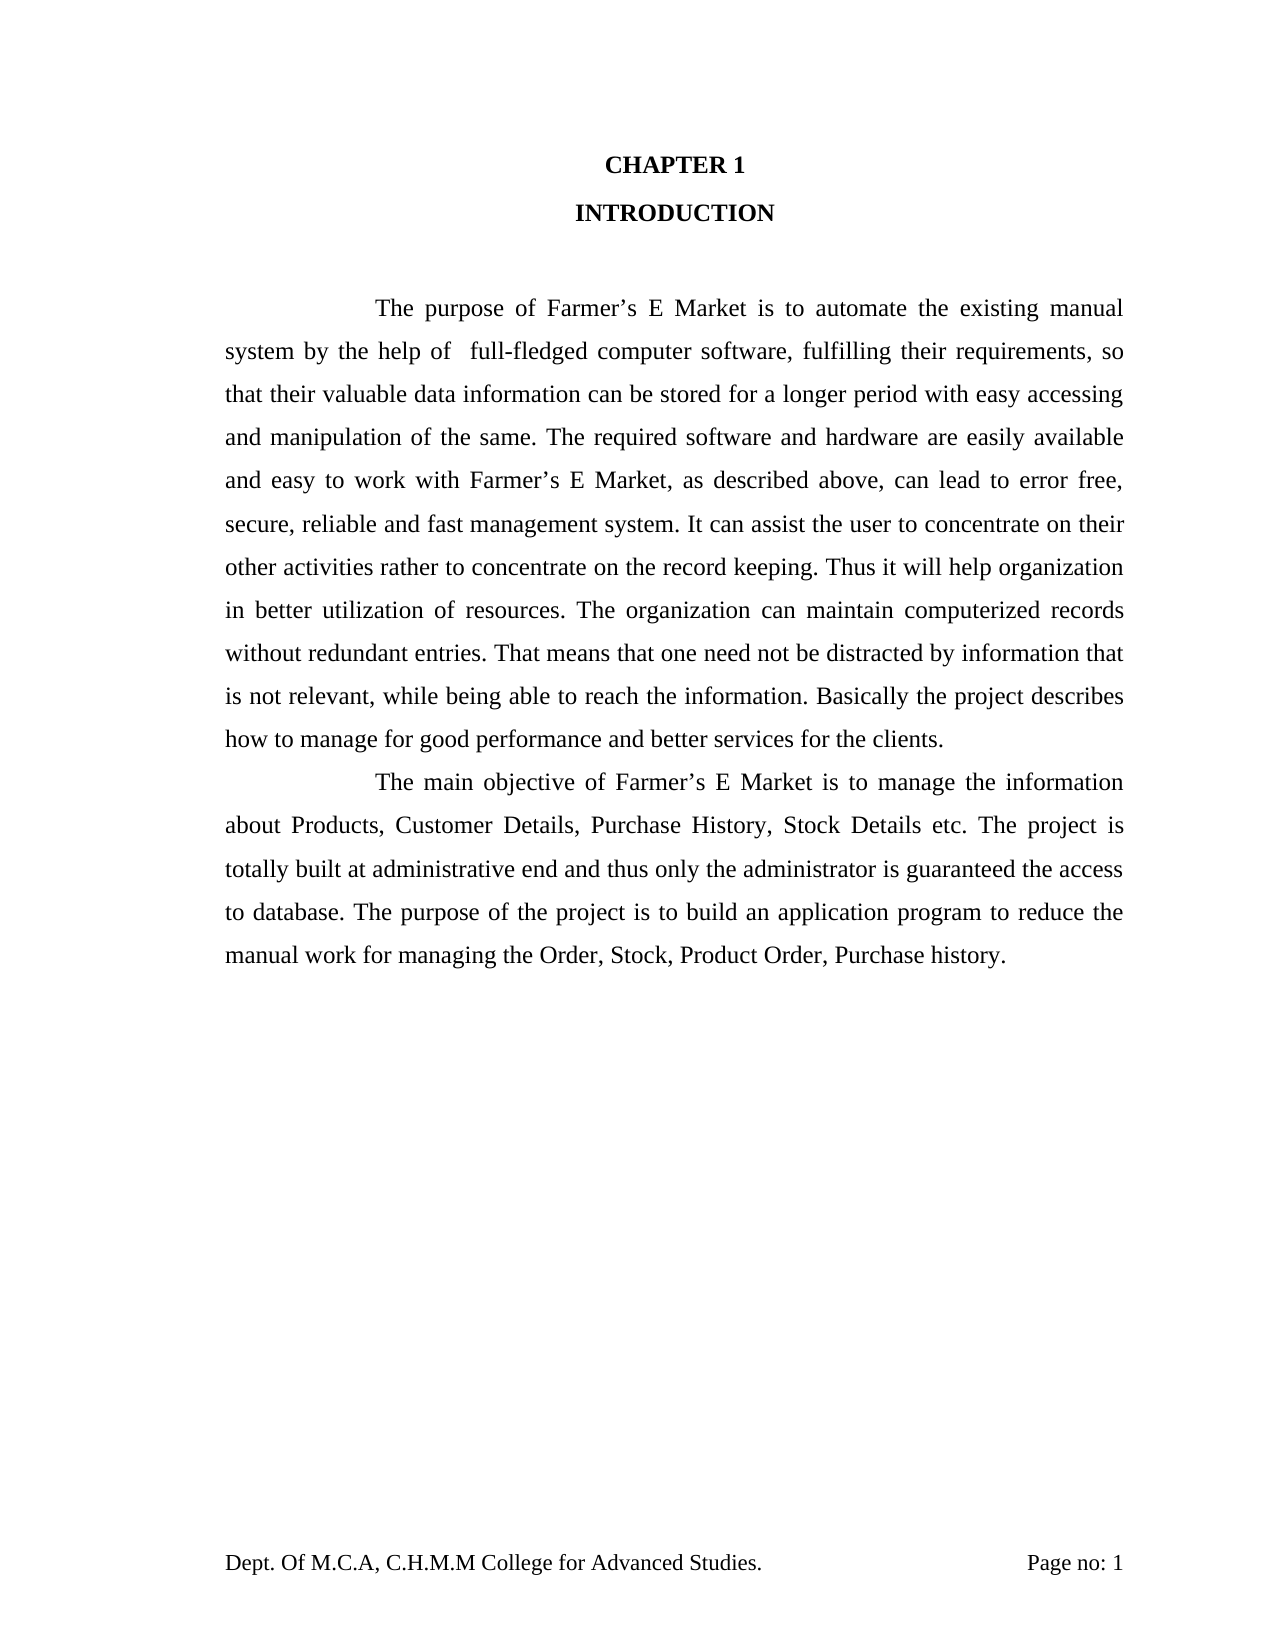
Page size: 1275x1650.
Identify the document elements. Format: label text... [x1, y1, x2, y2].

text CHAPTER 1 [225, 150, 1125, 179]
text The purpose of Farmer’s E Market is to automate the existing manual system by the help of full-fledged computer software, fulfilling their requirements, so that their valuable data information can be stored for a longer period with easy accessing and manipulation of the same. The required software and hardware are easily available and easy to work with Farmer’s E Market, as described above, can lead to error free, secure, reliable and fast management system. It can assist the user to concentrate on their other activities rather to concentrate on the record keeping. Thus it will help organization in better utilization of resources. The organization can maintain computerized records without redundant entries. That means that one need not be distracted by information that is not relevant, while being able to reach the information. Basically the project describes how to manage for good performance and better services for the clients. [225, 293, 1125, 753]
text The main objective of Farmer’s E Market is to manage the information about Products, Customer Details, Purchase History, Stock Details etc. The project is totally built at administrative end and thus only the administrator is guaranteed the access to database. The purpose of the project is to build an application program to reduce the manual work for managing the Order, Stock, Product Order, Purchase history. [225, 767, 1125, 969]
text INTRODUCTION [225, 198, 1125, 226]
